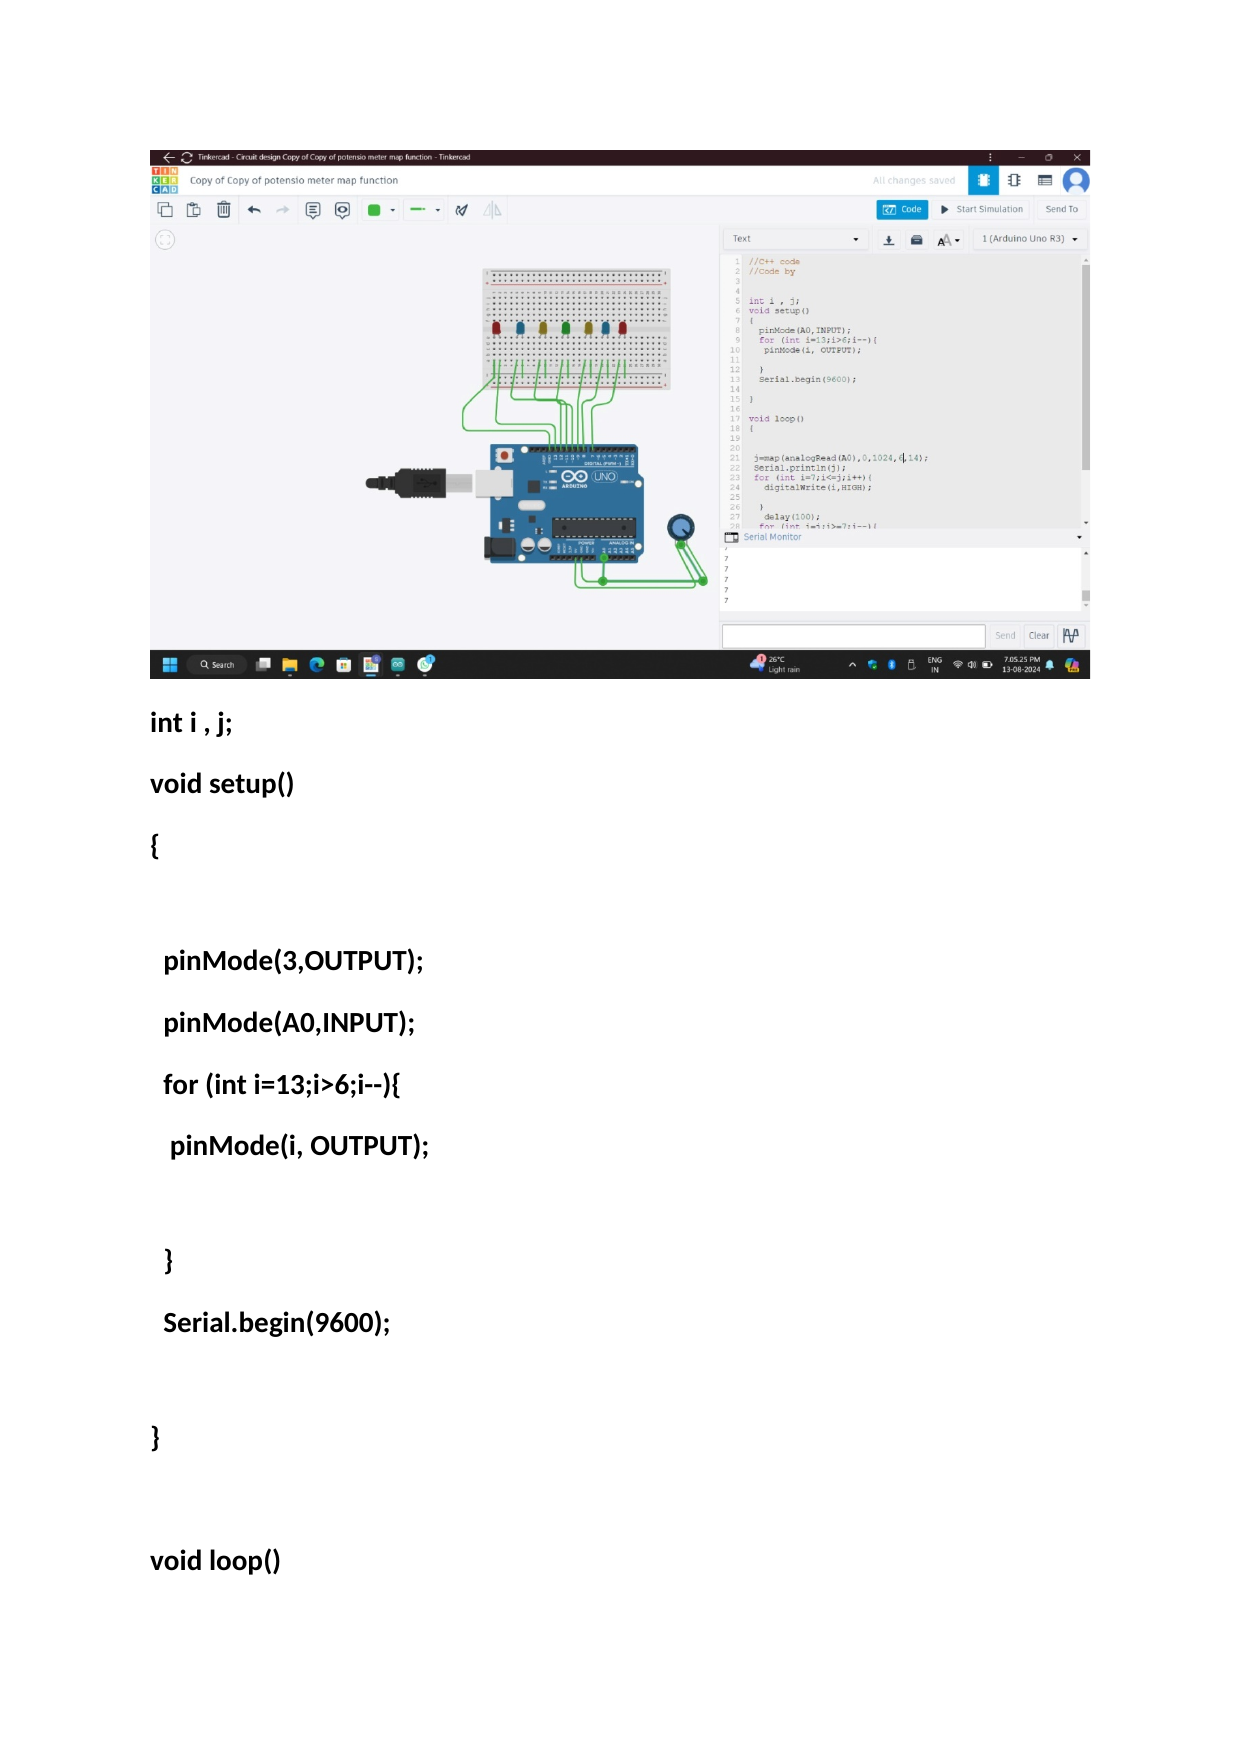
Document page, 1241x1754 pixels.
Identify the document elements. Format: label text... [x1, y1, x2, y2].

text void setup() [150, 766, 1090, 801]
text int i , j; [150, 704, 1090, 739]
text pinMode(3,OUTPUT); [150, 942, 1090, 978]
text pinMode(i, OUTPUT); [150, 1127, 1090, 1163]
text for (int i=13;i>6;i--){ [150, 1066, 1090, 1101]
text { [150, 827, 1090, 863]
text void loop() [150, 1542, 1090, 1578]
text Serial.begin(9600); [150, 1304, 1090, 1340]
picture [150, 150, 1091, 679]
text pinMode(A0,INPUT); [150, 1004, 1090, 1039]
text } [150, 1242, 1090, 1278]
text } [150, 1419, 1090, 1454]
